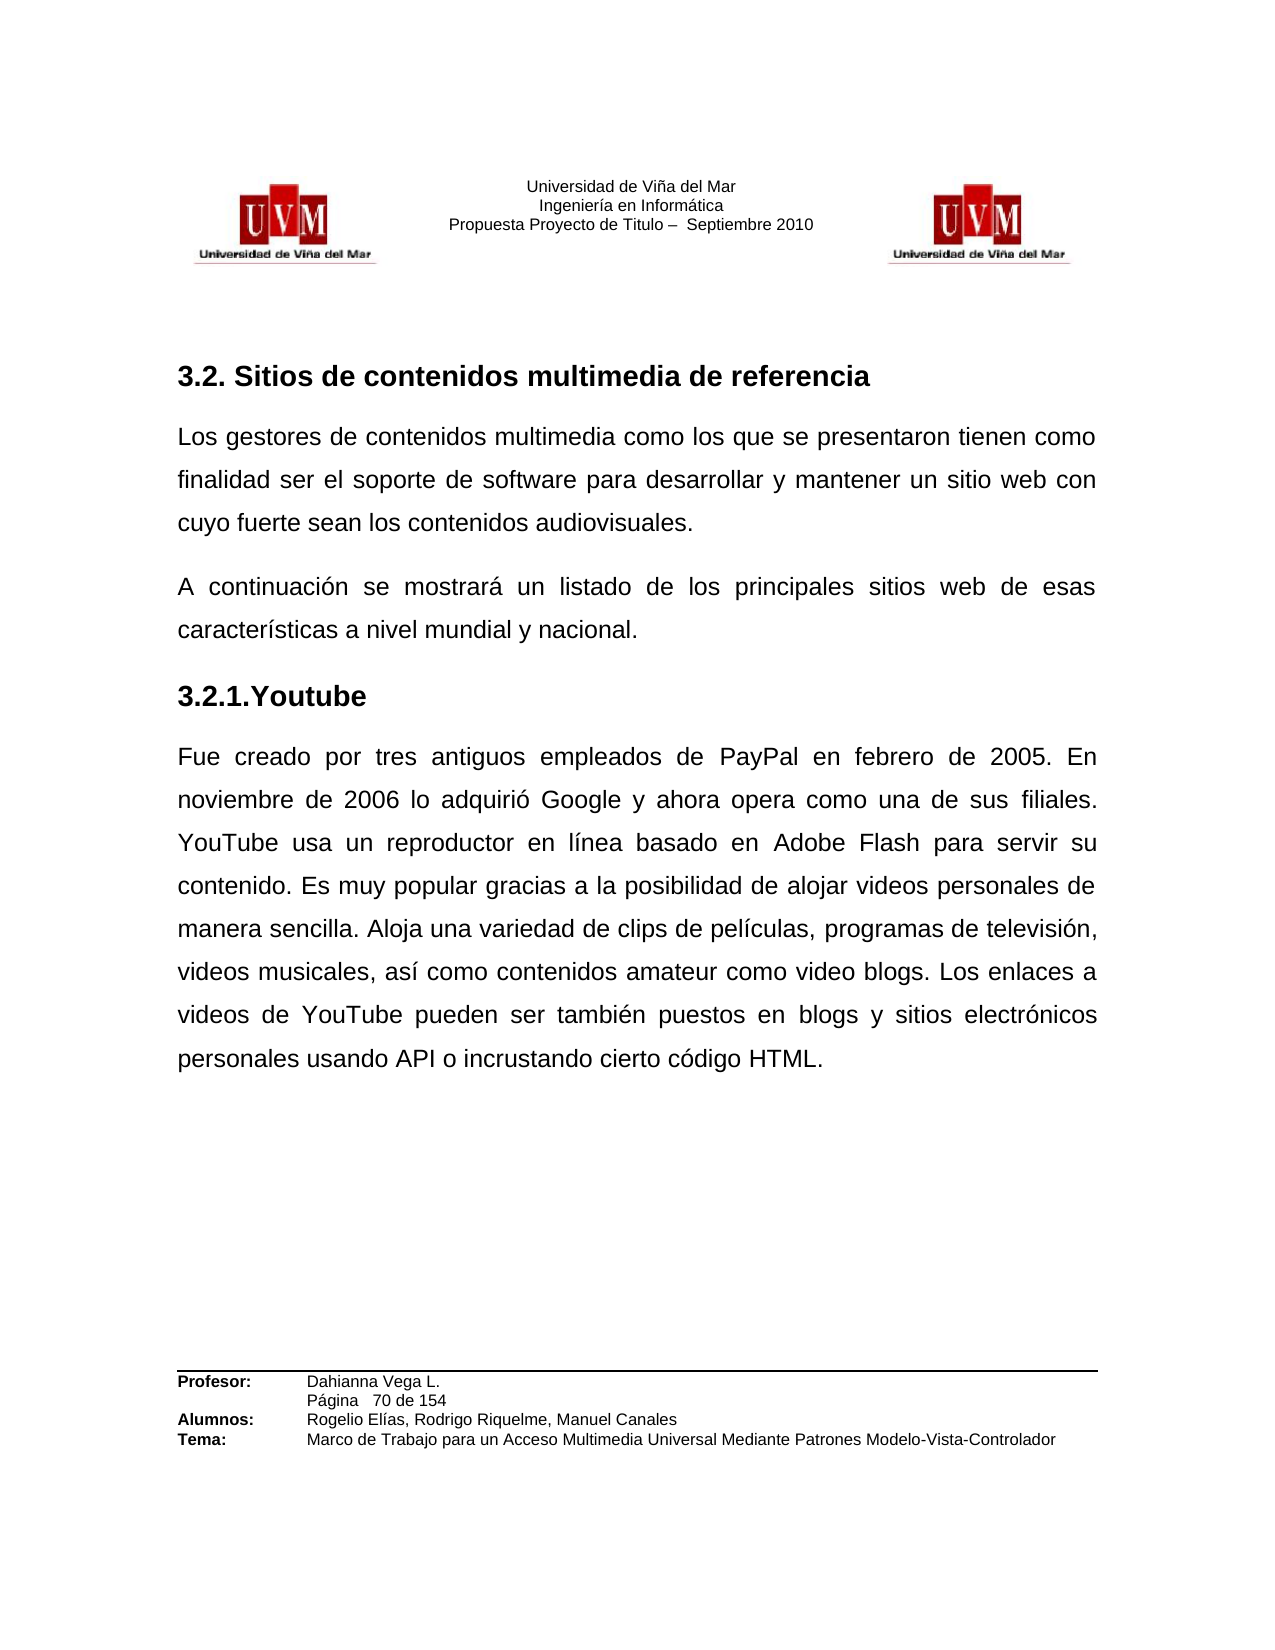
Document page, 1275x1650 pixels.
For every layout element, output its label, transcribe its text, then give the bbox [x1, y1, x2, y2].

picture [871, 176, 1084, 267]
text A continuación se mostrará un listado de los principales sitios web de esas características a nivel mundial y nacional. [177, 572, 1098, 644]
picture [177, 176, 390, 267]
text Los gestores de contenidos multimedia como los que se presentaron tienen como finalidad ser el soporte de software para desarrollar y mantener un sitio web con cuyo fuerte sean los contenidos audiovisuales. [177, 422, 1098, 537]
text Fue creado por tres antiguos empleados de PayPal en febrero de 2005. En noviembre de 2006 lo adquirió Google y ahora opera como una de sus filiales. YouTube usa un reproductor en línea basado en Adobe Flash para servir su contenido. Es muy popular gracias a la posibilidad de alojar videos personales de manera sencilla. Aloja una variedad de clips de películas, programas de televisión, videos musicales, así como contenidos amateur como video blogs. Los enlaces a videos de YouTube pueden ser también puestos en blogs y sitios electrónicos personales usando API o incrustando cierto código HTML. [177, 742, 1098, 1072]
subtitle 3.2.1.Youtube [177, 679, 1098, 712]
subtitle 3.2. Sitios de contenidos multimedia de referencia [177, 359, 1098, 392]
